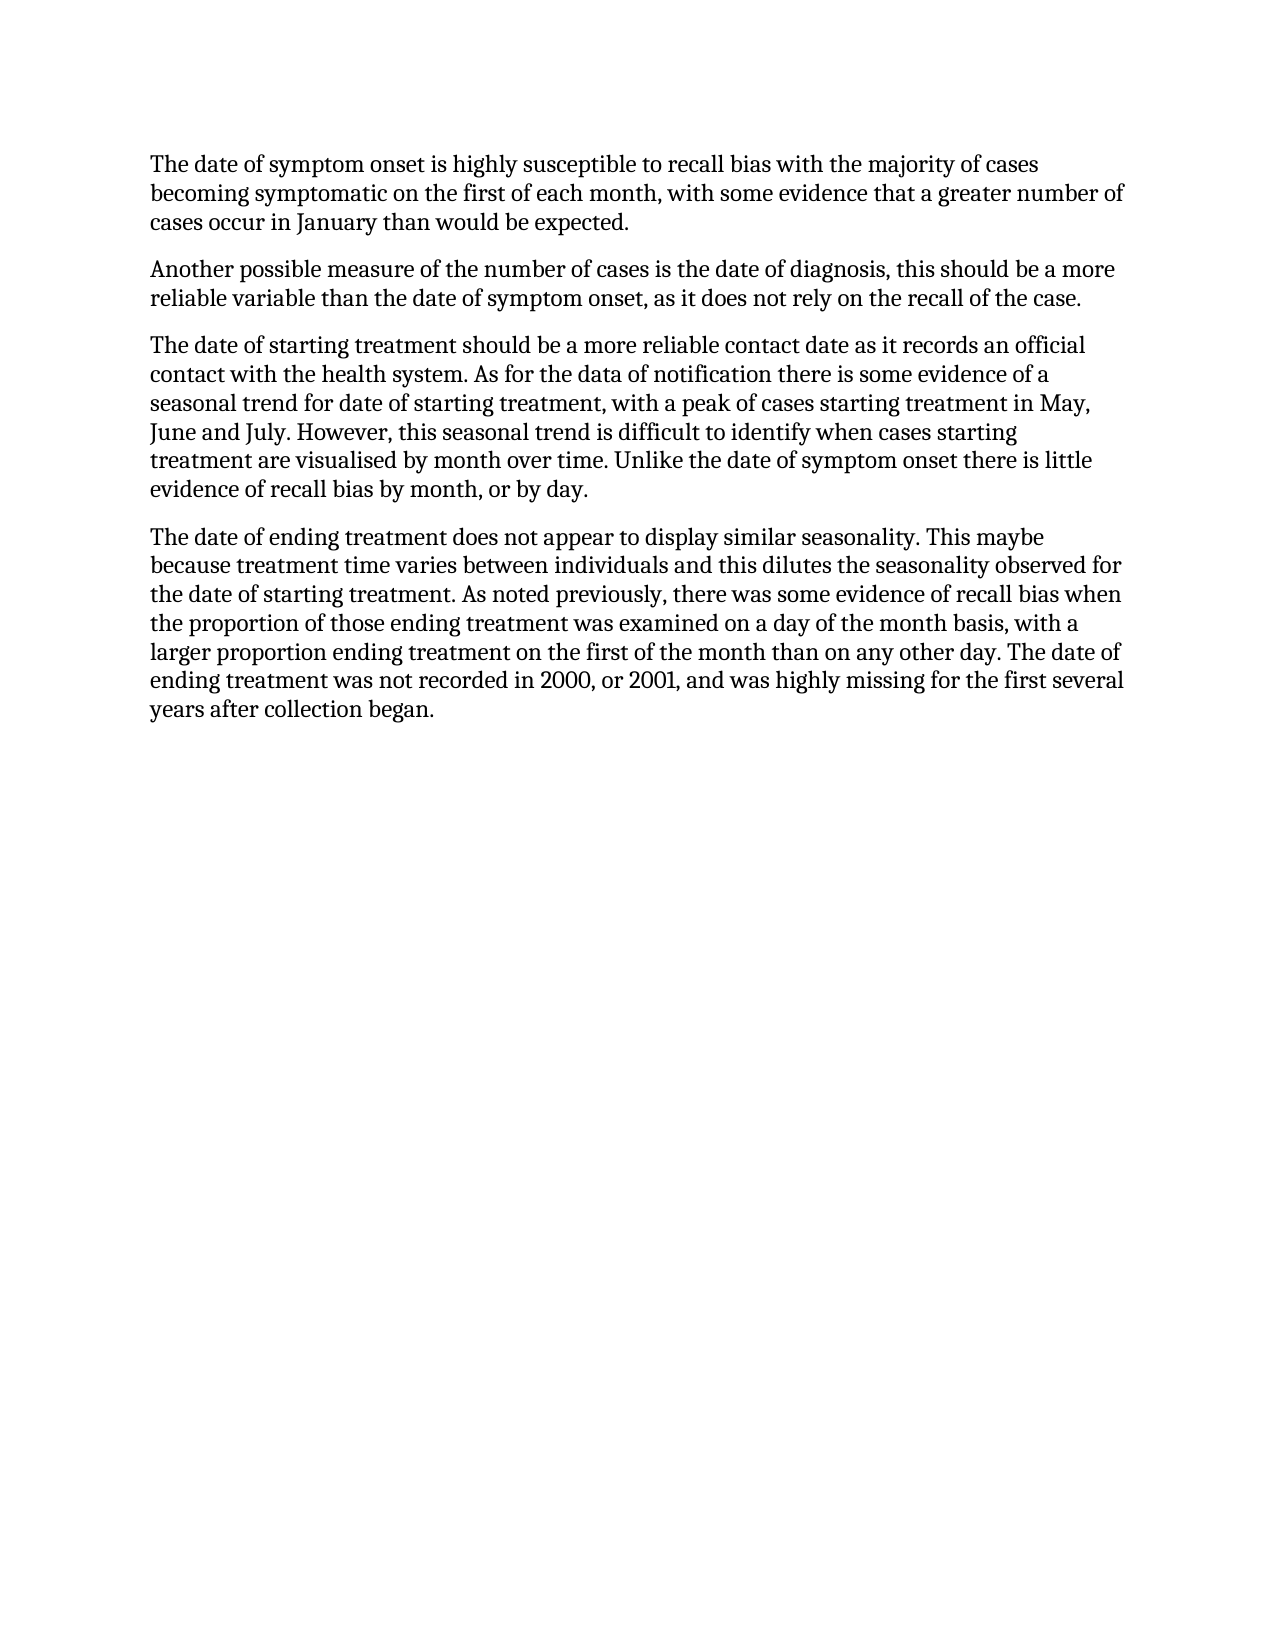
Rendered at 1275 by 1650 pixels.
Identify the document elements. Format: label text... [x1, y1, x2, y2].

text The date of ending treatment does not appear to display similar seasonality. This maybe because treatment time varies between individuals and this dilutes the seasonality observed for the date of starting treatment. As noted previously, there was some evidence of recall bias when the proportion of those ending treatment was examined on a day of the month basis, with a larger proportion ending treatment on the first of the month than on any other day. The date of ending treatment was not recorded in 2000, or 2001, and was highly missing for the first several years after collection began. [150, 522, 1125, 724]
text The date of starting treatment should be a more reliable contact date as it records an official contact with the health system. As for the data of notification there is some evidence of a seasonal trend for date of starting treatment, with a peak of cases starting treatment in May, June and July. However, this seasonal trend is difficult to identify when cases starting treatment are visualised by month over time. Unlike the date of symptom onset there is little evidence of recall bias by month, or by day. [150, 331, 1125, 504]
text The date of symptom onset is highly susceptible to recall bias with the majority of cases becoming symptomatic on the first of each month, with some evidence that a greater number of cases occur in January than would be expected. [150, 150, 1125, 236]
text Another possible measure of the number of cases is the date of diagnosis, this should be a more reliable variable than the date of symptom onset, as it does not rely on the recall of the case. [150, 255, 1125, 312]
